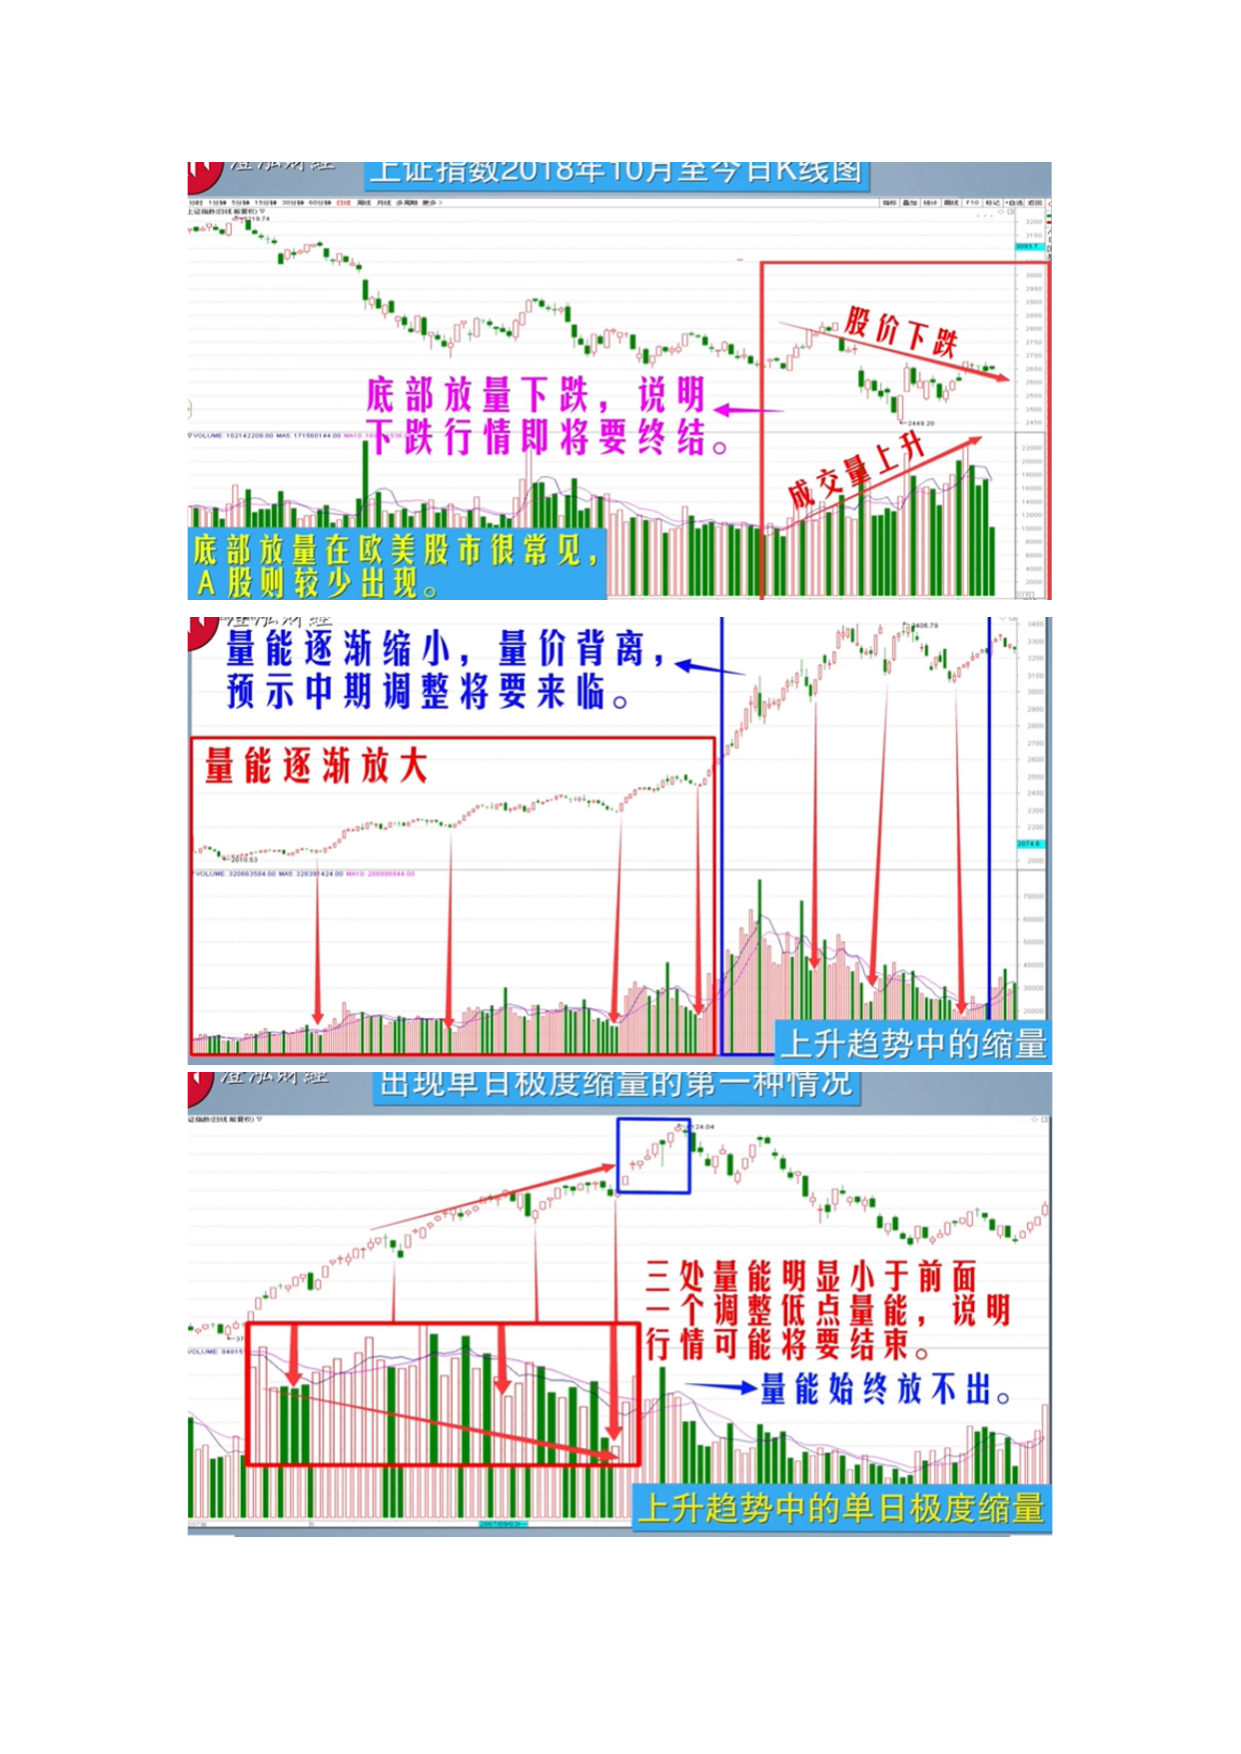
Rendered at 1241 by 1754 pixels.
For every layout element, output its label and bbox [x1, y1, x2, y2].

picture [187, 162, 1052, 600]
picture [187, 1072, 1053, 1537]
picture [187, 617, 1053, 1065]
